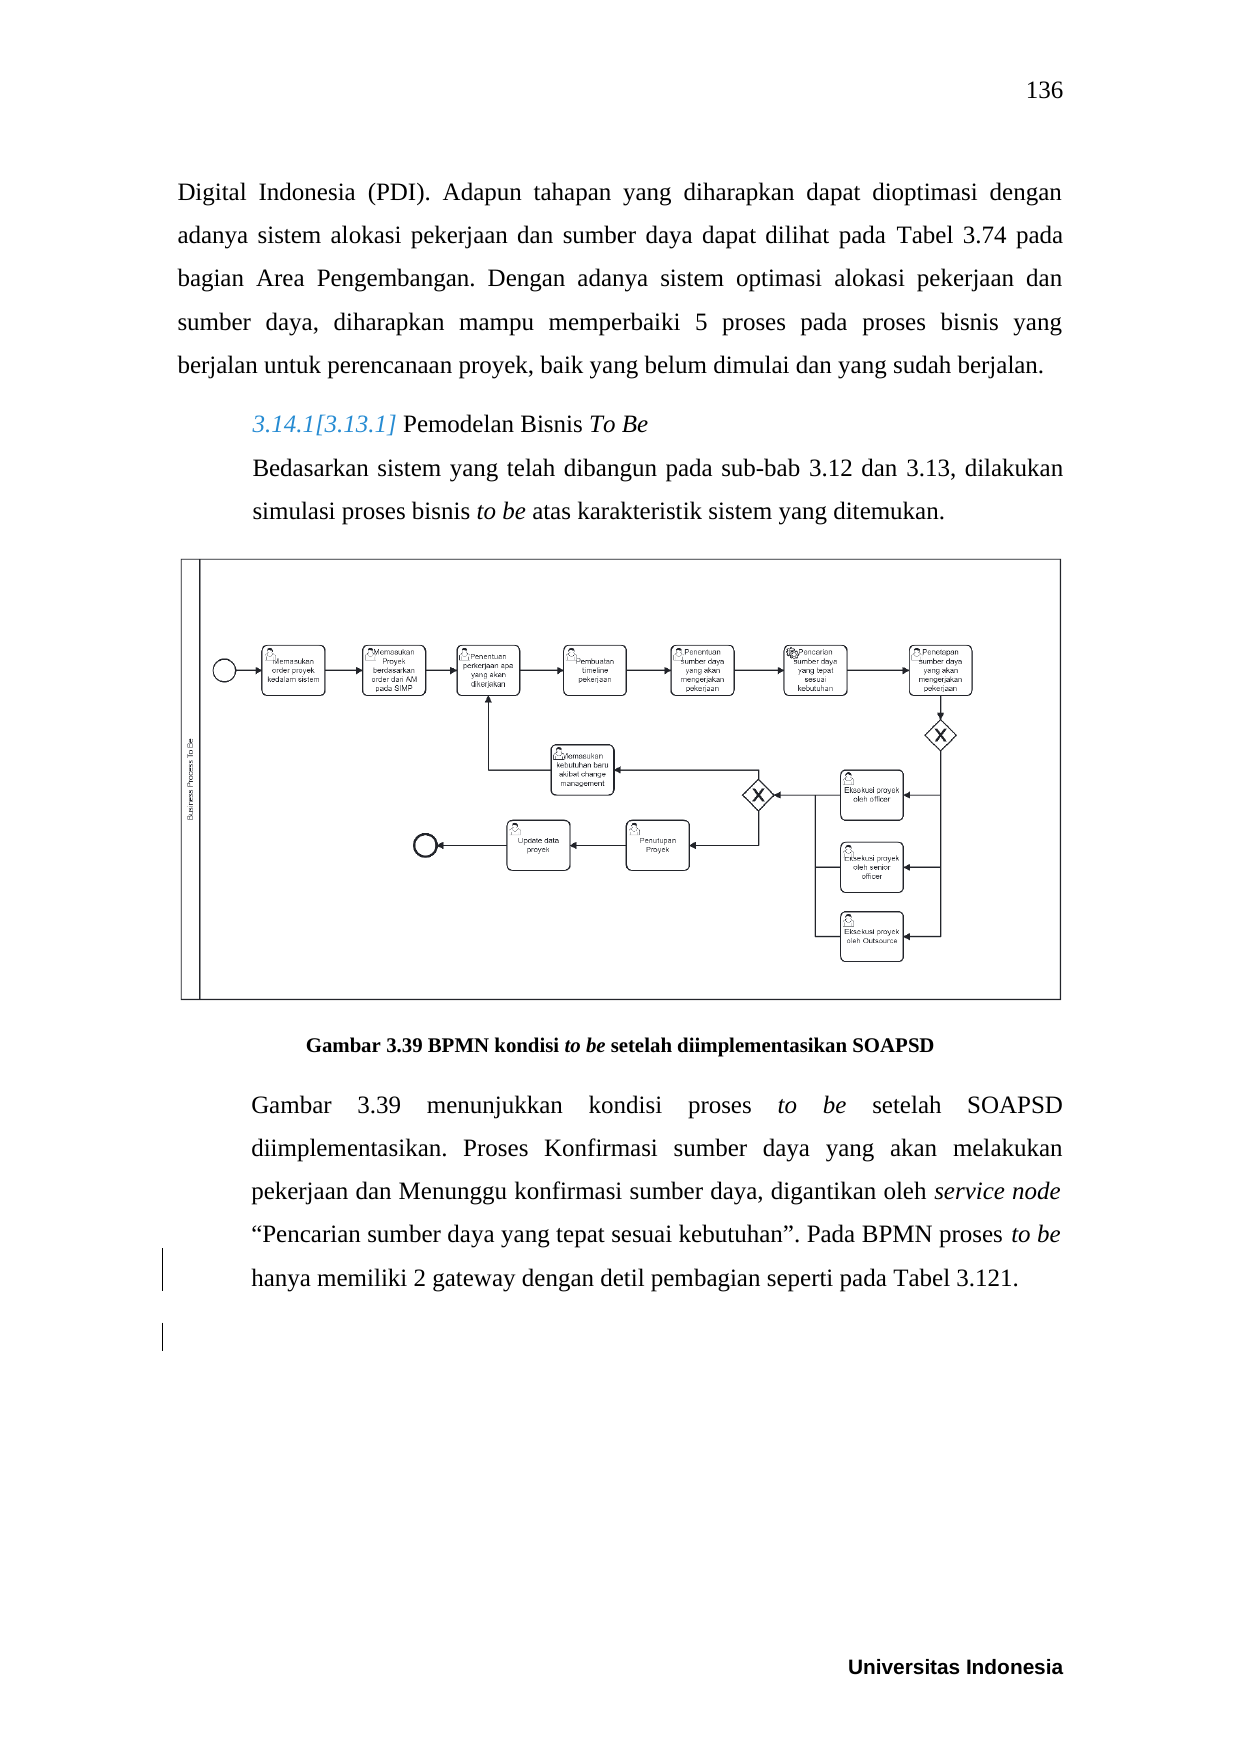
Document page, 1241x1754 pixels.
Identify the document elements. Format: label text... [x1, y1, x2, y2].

text Bedasarkan sistem yang telah dibangun pada sub-bab 3.12 dan 3.13, dilakukan simulasi proses bisnis to be atas karakteristik sistem yang ditemukan. [252, 453, 1063, 524]
subtitle Pemodelan Bisnis To Be [252, 409, 1063, 438]
picture [177, 555, 1063, 1003]
text Gambar 3.25 menunjukkan kondisi proses to be setelah SOAPSD diimplementasikan. Proses Konfirmasi sumber daya yang akan melakukan pekerjaan dan Menunggu konfirmasi sumber daya, digantikan oleh service node “Pencarian sumber daya yang tepat sesuai kebutuhan”. Pada BPMN proses to be hanya memiliki 2 gateway dengan detil pembagian seperti pada . [251, 1090, 1063, 1291]
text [177, 177, 1063, 378]
